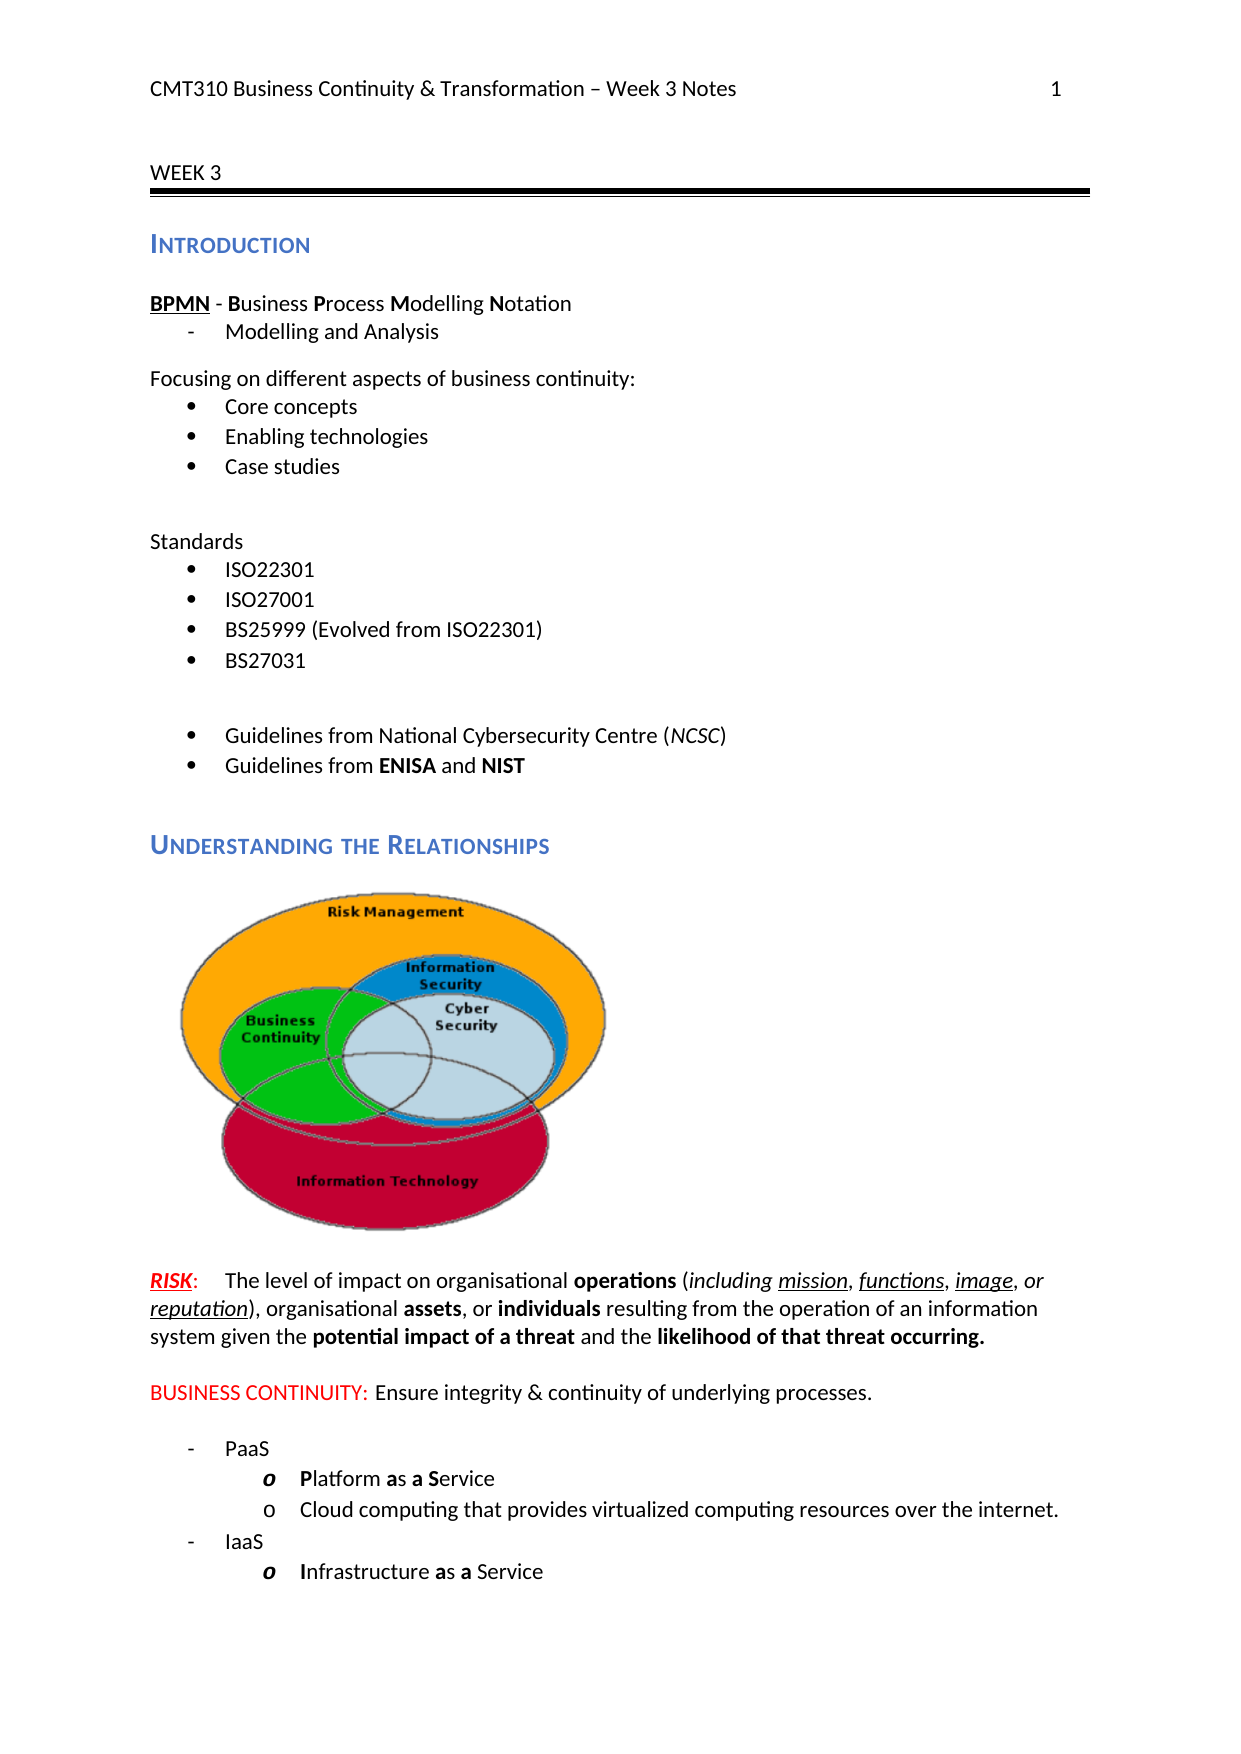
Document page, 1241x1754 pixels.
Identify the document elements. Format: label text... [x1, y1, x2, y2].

text Understanding the Relationships [150, 826, 1090, 861]
text RISK: The level of impact on organisational operations (including mission, functions, image, or reputation), organisational assets, or individuals resulting from the operation of an information system given the potential impact of a threat and the likelihood of that threat occurring. [150, 1266, 1090, 1350]
text BUSINESS CONTINUITY: Ensure integrity & continuity of underlying processes. [150, 1378, 1090, 1406]
text Focusing on different aspects of business continuity: [150, 364, 1090, 392]
picture [150, 889, 632, 1238]
text Introduction [150, 225, 1090, 261]
list Core concepts [187, 392, 1090, 420]
list Enabling technologies [187, 422, 1090, 450]
list BS27031 [187, 646, 1090, 674]
list PaaS [187, 1434, 1090, 1462]
list Cloud computing that provides virtualized computing resources over the internet. [262, 1496, 1090, 1525]
list Case studies [187, 452, 1090, 480]
list Infrastructure as a Service [262, 1557, 1090, 1586]
list Platform as a Service [262, 1464, 1090, 1493]
list Guidelines from ENISA and NIST [187, 751, 1090, 779]
list ISO22301 [187, 555, 1090, 583]
text Standards [150, 527, 1090, 555]
list ISO27001 [187, 585, 1090, 613]
text WEEK 3 [150, 158, 1090, 188]
list BS25999 (Evolved from ISO22301) [187, 616, 1090, 644]
text BPMN - Business Process Modelling Notation [150, 289, 1090, 317]
list Guidelines from National Cybersecurity Centre (NCSC) [187, 721, 1090, 749]
list IaaS [187, 1527, 1090, 1555]
list Modelling and Analysis [187, 317, 1090, 345]
